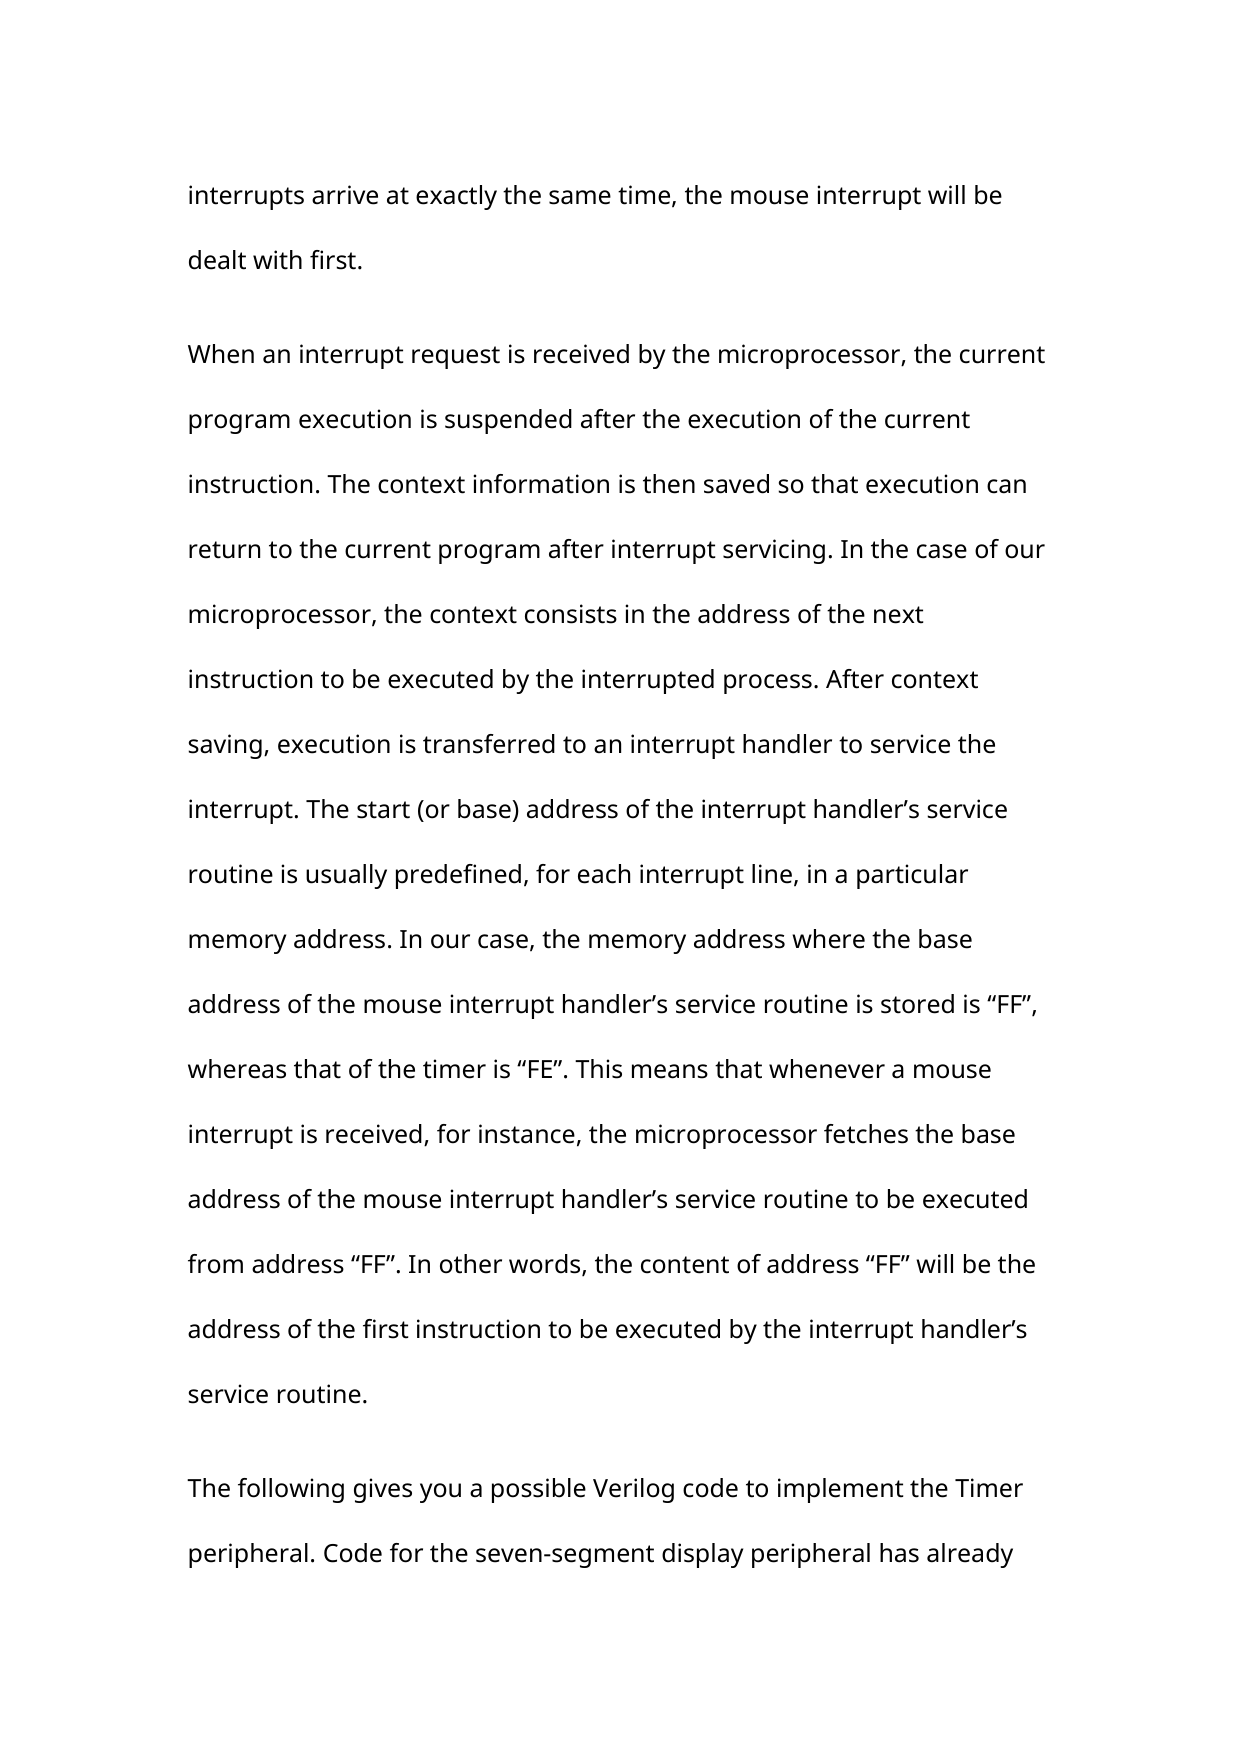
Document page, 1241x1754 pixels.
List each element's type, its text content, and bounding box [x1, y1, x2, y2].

text When an interrupt request is received by the microprocessor, the current program execution is suspended after the execution of the current instruction. The context information is then saved so that execution can return to the current program after interrupt servicing. In the case of our microprocessor, the context consists in the address of the next instruction to be executed by the interrupted process. After context saving, execution is transferred to an interrupt handler to service the interrupt. The start (or base) address of the interrupt handler’s service routine is usually predefined, for each interrupt line, in a particular memory address. In our case, the memory address where the base address of the mouse interrupt handler’s service routine is stored is “FF”, whereas that of the timer is “FE”. This means that whenever a mouse interrupt is received, for instance, the microprocessor fetches the base address of the mouse interrupt handler’s service routine to be executed from address “FF”. In other words, the content of address “FF” will be the address of the first instruction to be executed by the interrupt handler’s service routine. [187, 321, 1053, 1426]
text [187, 1455, 1053, 1585]
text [187, 162, 1053, 292]
